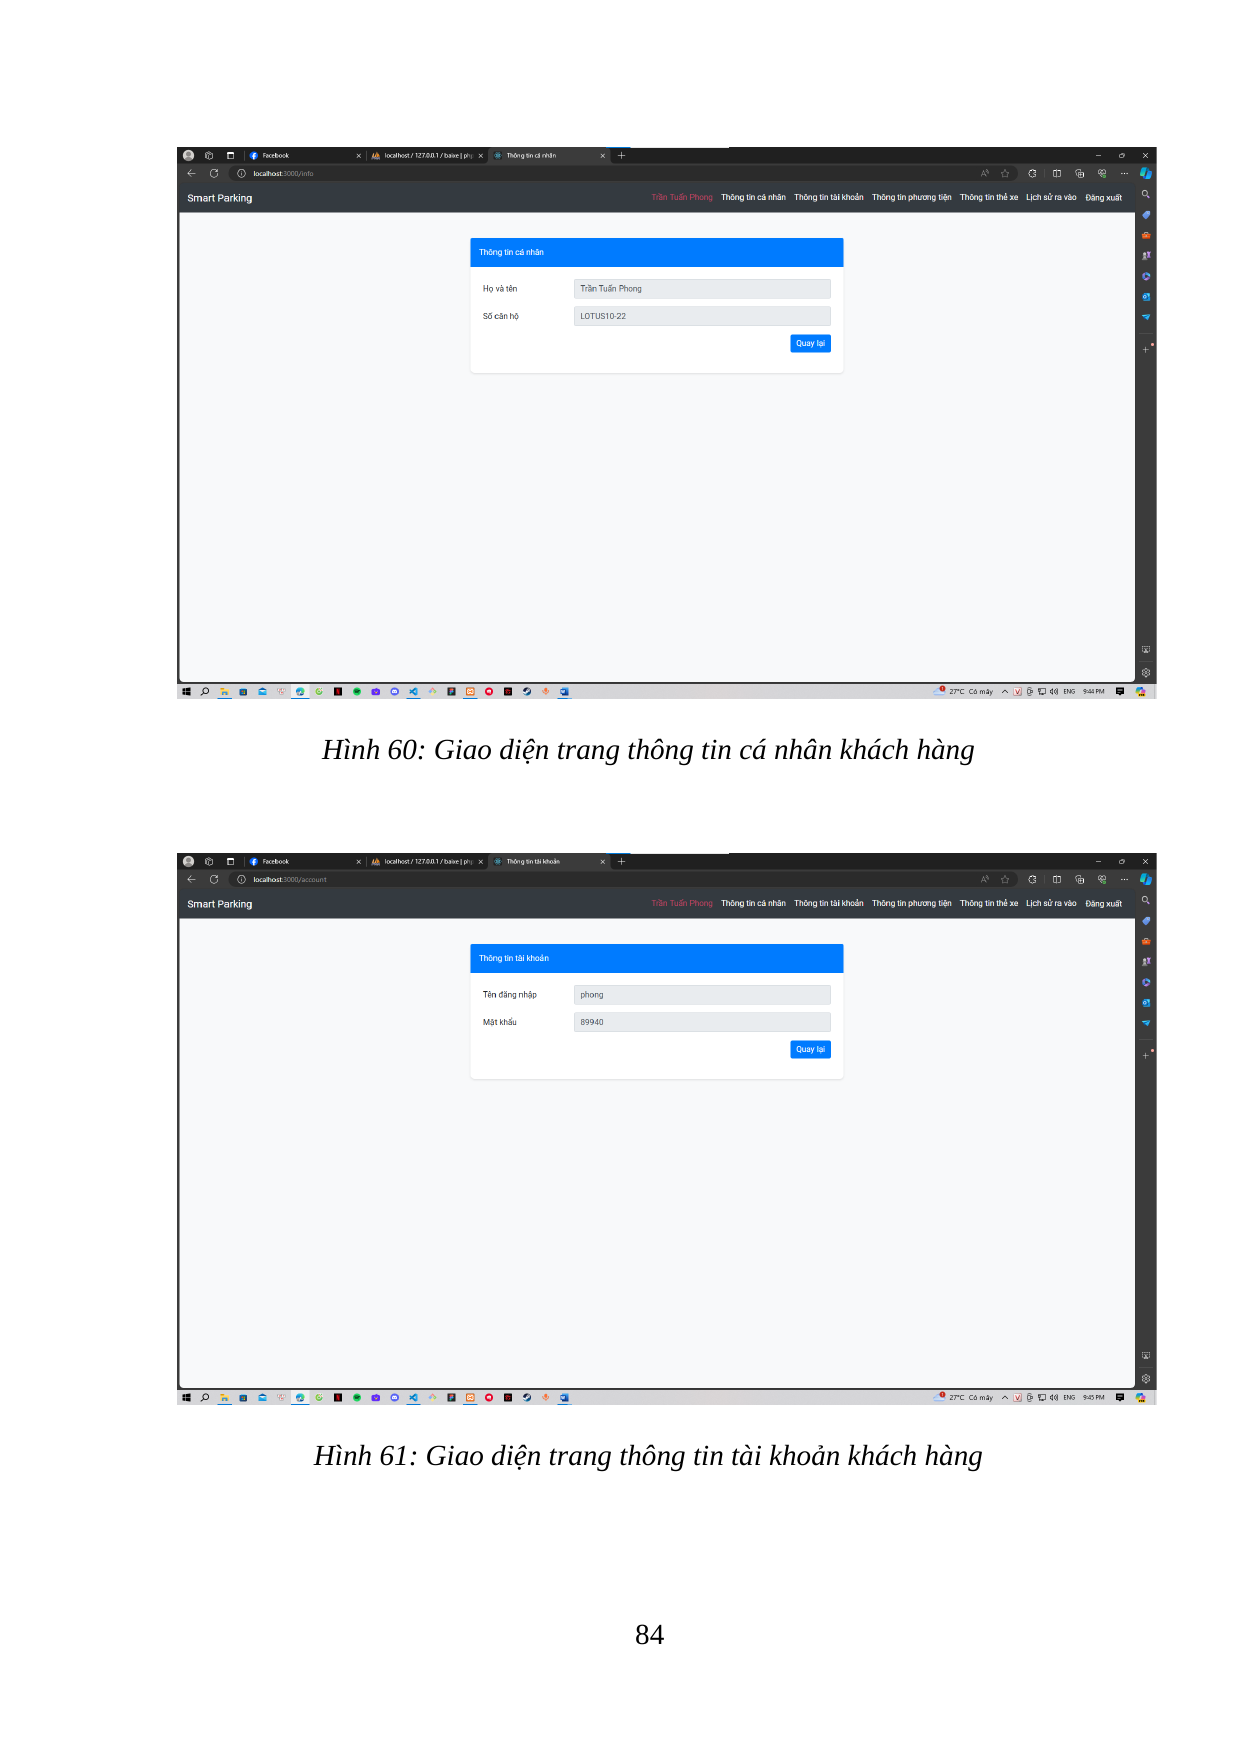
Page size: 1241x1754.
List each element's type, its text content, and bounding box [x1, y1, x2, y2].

picture [177, 147, 1157, 699]
text Hình 60: Giao diện trang thông tin cá nhân khách hàng [177, 732, 1122, 766]
text Hình 61: Giao diện trang thông tin tài khoản khách hàng [177, 1438, 1122, 1472]
picture [177, 853, 1157, 1405]
